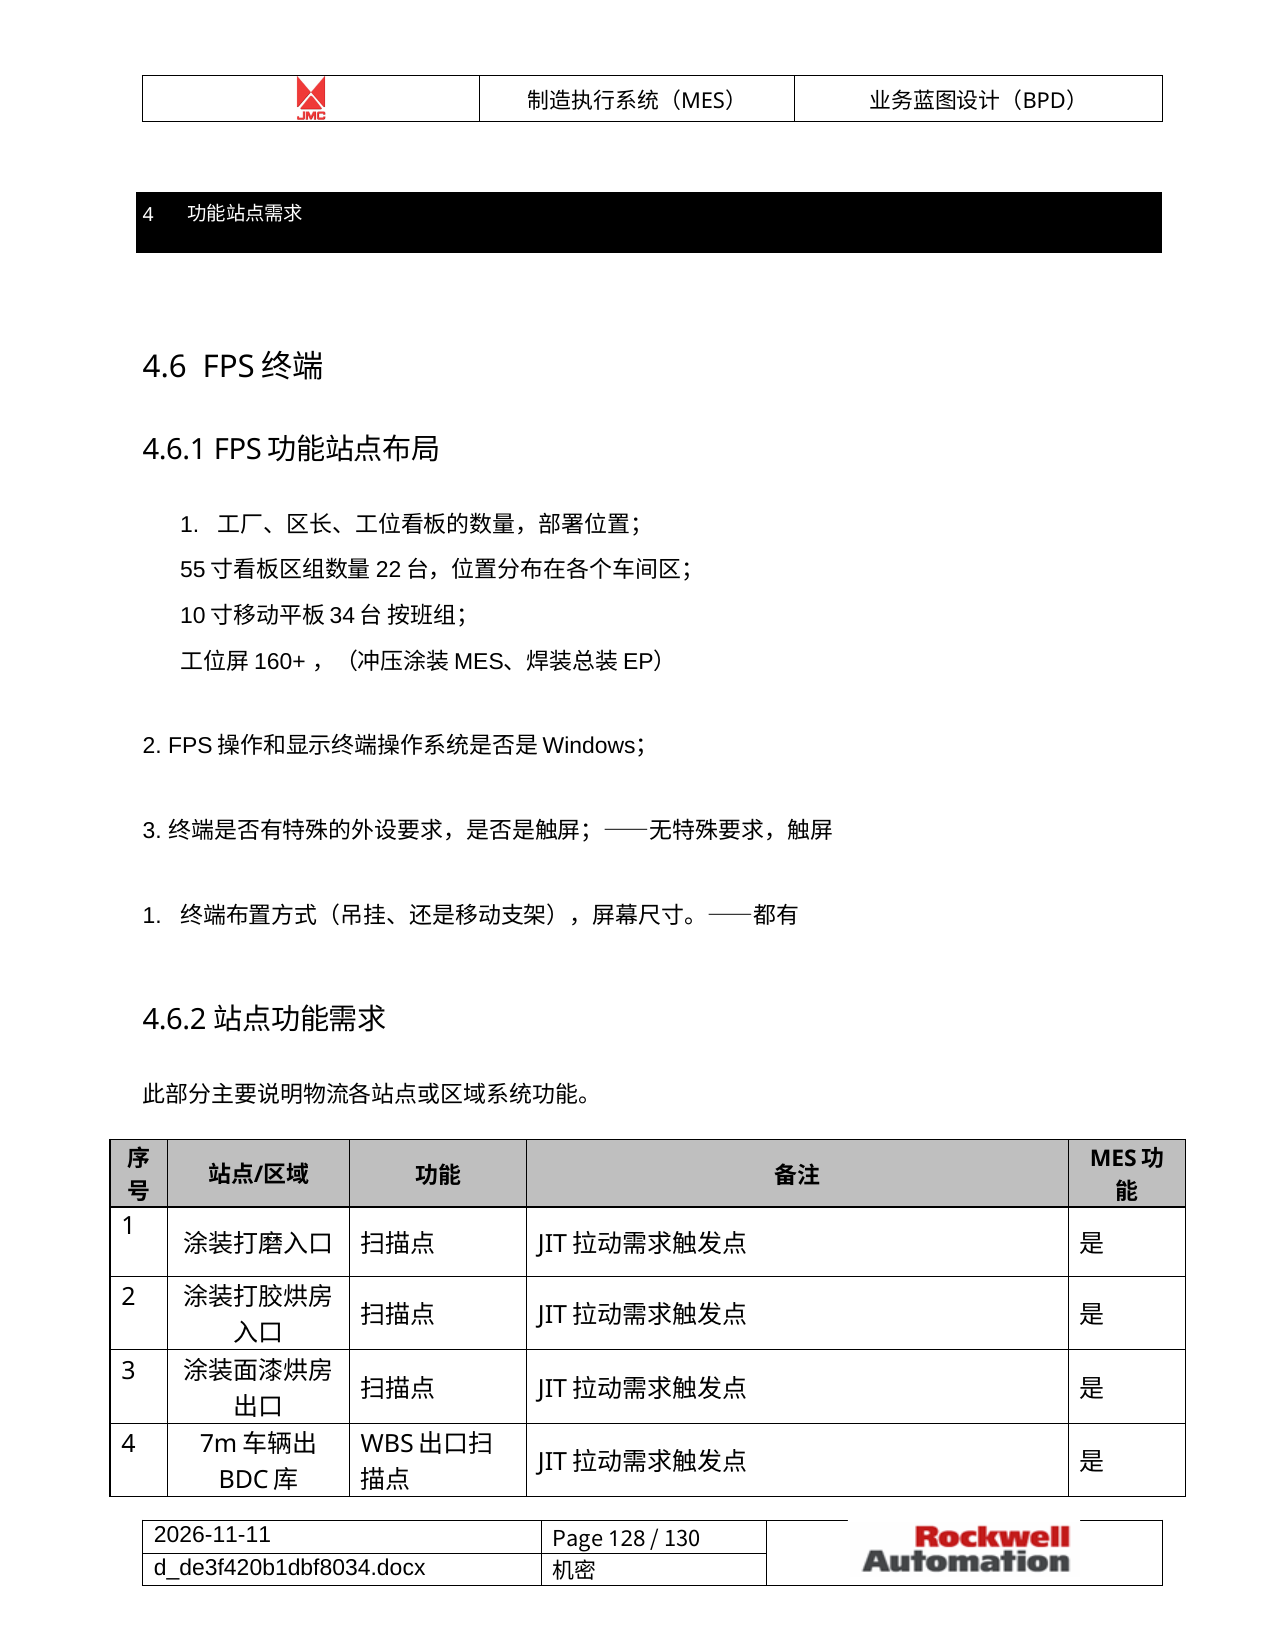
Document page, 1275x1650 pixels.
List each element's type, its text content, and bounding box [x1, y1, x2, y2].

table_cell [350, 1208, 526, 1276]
subtitle 功能站点需求 [136, 192, 1162, 253]
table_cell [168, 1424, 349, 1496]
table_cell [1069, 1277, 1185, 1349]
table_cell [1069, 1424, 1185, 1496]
picture [847, 1520, 1080, 1577]
text 3. 终端是否有特殊的外设要求，是否是触屏；——无特殊要求，触屏 [142, 812, 1162, 845]
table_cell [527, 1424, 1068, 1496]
list 终端布置方式（吊挂、还是移动支架），屏幕尺寸。——都有 [142, 896, 1162, 930]
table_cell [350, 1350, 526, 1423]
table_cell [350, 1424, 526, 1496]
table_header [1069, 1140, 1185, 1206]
text 工位屏 160+ ，（冲压涂装MES、焊装总装EP） [180, 643, 1162, 676]
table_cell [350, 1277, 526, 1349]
subtitle FPS功能站点布局 [142, 426, 1162, 468]
text 此部分主要说明物流各站点或区域系统功能。 [142, 1076, 1162, 1109]
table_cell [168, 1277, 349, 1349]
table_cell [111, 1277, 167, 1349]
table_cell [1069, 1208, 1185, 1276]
list 工厂、区长、工位看板的数量，部署位置； [180, 506, 1162, 539]
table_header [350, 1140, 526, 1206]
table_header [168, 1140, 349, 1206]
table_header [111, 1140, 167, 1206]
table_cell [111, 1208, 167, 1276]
picture [296, 76, 326, 121]
text 55寸看板区组数量 22台，位置分布在各个车间区； [180, 551, 1162, 584]
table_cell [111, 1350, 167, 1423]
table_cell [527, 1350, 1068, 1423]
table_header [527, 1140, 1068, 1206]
subtitle 站点功能需求 [142, 996, 1162, 1038]
subtitle FPS终端 [142, 342, 1162, 387]
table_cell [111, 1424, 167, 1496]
text 2. FPS操作和显示终端操作系统是否是Windows； [142, 727, 1162, 761]
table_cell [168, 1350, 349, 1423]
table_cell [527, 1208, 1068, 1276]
text 10寸移动平板34台 按班组； [180, 597, 1162, 630]
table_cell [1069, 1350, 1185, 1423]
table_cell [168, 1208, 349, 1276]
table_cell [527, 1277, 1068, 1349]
